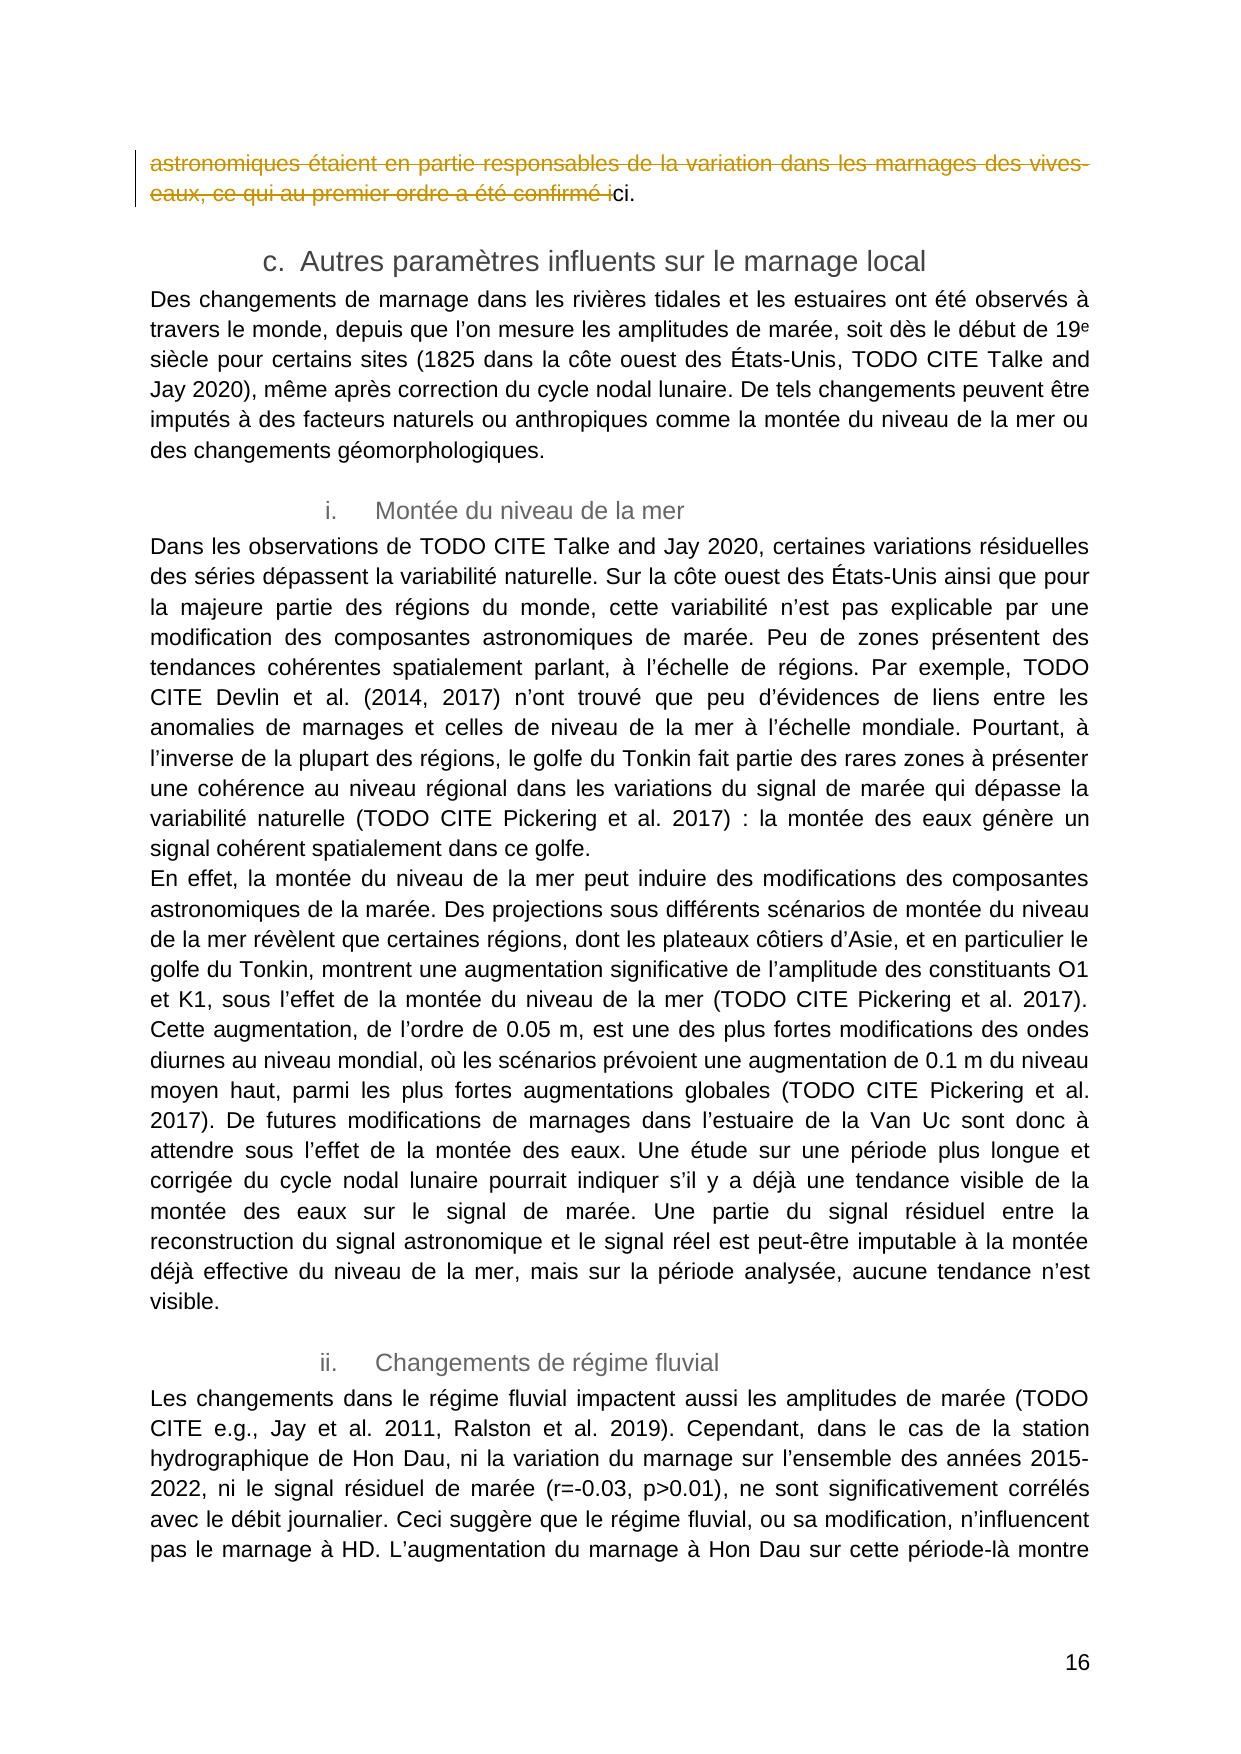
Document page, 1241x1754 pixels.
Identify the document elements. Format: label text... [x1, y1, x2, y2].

subtitle Changements de régime fluvial [337, 1348, 1090, 1376]
text En effet, la montée du niveau de la mer peut induire des modifications des composantes astronomiques de la marée. Des projections sous différents scénarios de montée du niveau de la mer révèlent que certaines régions, dont les plateaux côtiers d’Asie, et en particulier le golfe du Tonkin, montrent une augmentation significative de l’amplitude des constituants O1 et K1, sous l’effet de la montée du niveau de la mer (TODO CITE Pickering et al. 2017). Cette augmentation, de l’ordre de 0.05 m, est une des plus fortes modifications des ondes diurnes au niveau mondial, où les scénarios prévoient une augmentation de 0.1 m du niveau moyen haut, parmi les plus fortes augmentations globales (TODO CITE Pickering et al. 2017). De futures modifications de marnages dans l’estuaire de la Van Uc sont donc à attendre sous l’effet de la montée des eaux. Une étude sur une période plus longue et corrigée du cycle nodal lunaire pourrait indiquer s’il y a déjà une tendance visible de la montée des eaux sur le signal de marée. Une partie du signal résiduel entre la reconstruction du signal astronomique et le signal réel est peut-être imputable à la montée déjà effective du niveau de la mer, mais sur la période analysée, aucune tendance n’est visible. [150, 865, 1090, 1315]
text .ci. [150, 150, 1090, 164]
text Des changements de marnage dans les rivières tidales et les estuaires ont été observés à travers le monde, depuis que l’on mesure les amplitudes de marée, soit dès le début de 19ᵉ siècle pour certains sites (1825 dans la côte ouest des États-Unis, TODO CITE Talke and Jay 2020), même après correction du cycle nodal lunaire. De tels changements peuvent être imputés à des facteurs naturels ou anthropiques comme la montée du niveau de la mer ou des changements géomorphologiques. [150, 286, 1090, 463]
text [150, 1385, 1090, 1562]
subtitle Montée du niveau de la mer [337, 496, 1090, 525]
text Dans les observations de TODO CITE Talke and Jay 2020, certaines variations résiduelles des séries dépassent la variabilité naturelle. Sur la côte ouest des États-Unis ainsi que pour la majeure partie des régions du monde, cette variabilité n’est pas explicable par une modification des composantes astronomiques de marée. Peu de zones présentent des tendances cohérentes spatialement parlant, à l’échelle de régions. Par exemple, TODO CITE Devlin et al. (2014, 2017) n’ont trouvé que peu d’évidences de liens entre les anomalies de marnages et celles de niveau de la mer à l’échelle mondiale. Pourtant, à l’inverse de la plupart des régions, le golfe du Tonkin fait partie des rares zones à présenter une cohérence au niveau régional dans les variations du signal de marée qui dépasse la variabilité naturelle (TODO CITE Pickering et al. 2017) : la montée des eaux génère un signal cohérent spatialement dans ce golfe. [150, 533, 1090, 862]
text .ci. [150, 165, 1090, 207]
subtitle Autres paramètres influents sur le marnage local [262, 244, 1090, 277]
